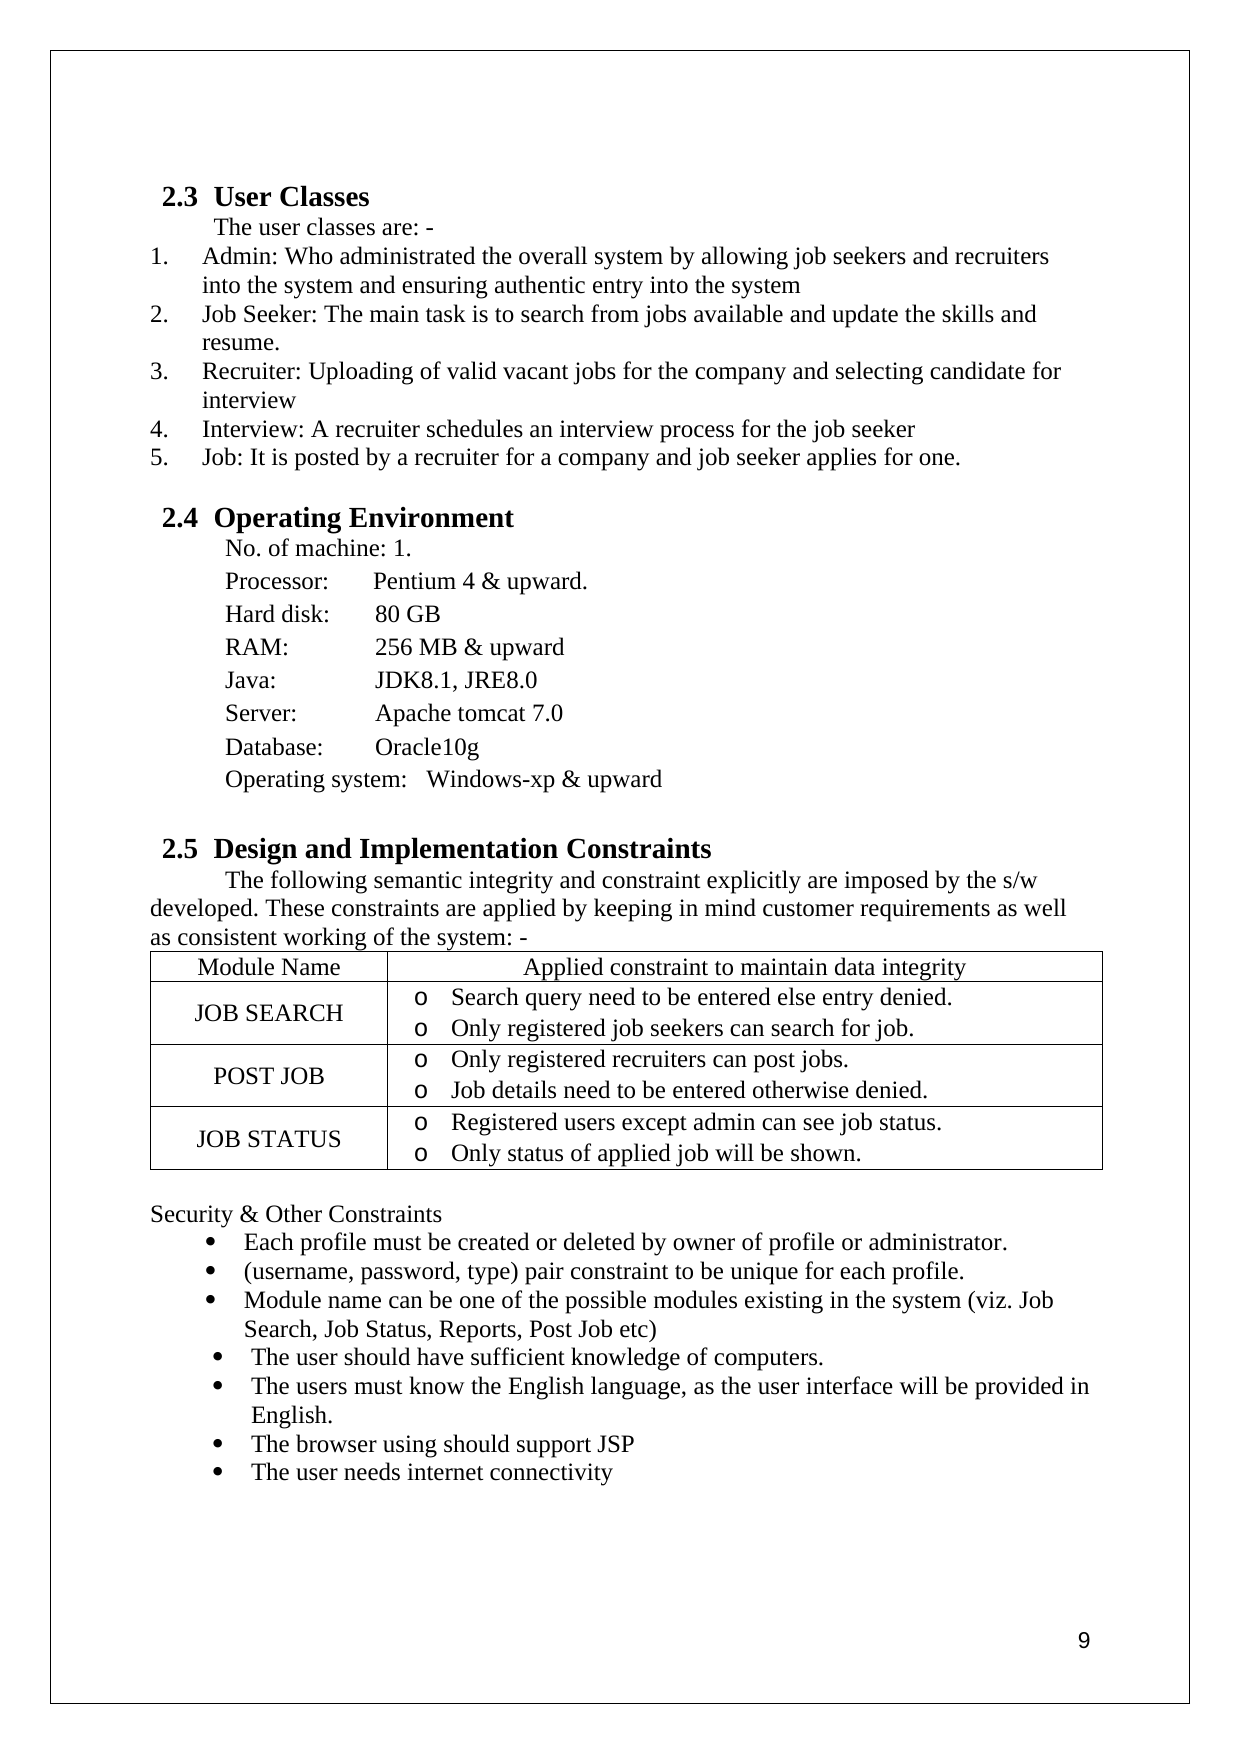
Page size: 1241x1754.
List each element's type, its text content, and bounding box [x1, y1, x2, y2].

list The browser using should support JSP [213, 1429, 1090, 1457]
list The user should have sufficient knowledge of computers. [213, 1342, 1090, 1371]
text No. of machine: 1. [150, 533, 1090, 562]
list Job: It is posted by a recruiter for a company and job seeker applies for one. [150, 442, 1090, 471]
text The user classes are: - [213, 212, 1090, 241]
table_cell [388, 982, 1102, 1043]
text Server: Apache tomcat 7.0 [150, 698, 1090, 727]
list Recruiter: Uploading of valid vacant jobs for the company and selecting candidate for interview [150, 356, 1090, 414]
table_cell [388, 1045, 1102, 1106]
list Interview: A recruiter schedules an interview process for the job seeker [150, 414, 1090, 442]
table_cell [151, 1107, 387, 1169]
text The following semantic integrity and constraint explicitly are imposed by the s/w developed. These constraints are applied by keeping in mind customer requirements as well as consistent working of the system: - [150, 865, 1090, 951]
list The users must know the English language, as the user interface will be provided in English. [213, 1371, 1090, 1429]
list Admin: Who administrated the overall system by allowing job seekers and recruiters into the system and ensuring authentic entry into the system [150, 241, 1090, 299]
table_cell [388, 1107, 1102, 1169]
list (username, password, type) pair constraint to be unique for each profile. [206, 1256, 1090, 1285]
list User Classes [162, 179, 1090, 212]
list Design and Implementation Constraints [162, 831, 1090, 865]
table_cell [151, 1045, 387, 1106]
list The user needs internet connectivity [213, 1457, 1090, 1486]
text Processor: Pentium 4 & upward. [150, 566, 1090, 595]
list Operating Environment [162, 500, 1090, 533]
text Java: JDK8.1, JRE8.0 [150, 666, 1090, 694]
list Job Seeker: The main task is to search from jobs available and update the skills and resume. [150, 299, 1090, 356]
text RAM: 256 MB & upward [150, 632, 1090, 661]
text Operating system: Windows-xp & upward [150, 764, 1090, 793]
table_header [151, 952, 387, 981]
text Hard disk: 80 GB [150, 599, 1090, 628]
text Database: Oracle10g [150, 732, 1090, 760]
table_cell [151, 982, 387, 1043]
text Security & Other Constraints [150, 1199, 1090, 1227]
list Each profile must be created or deleted by owner of profile or administrator. [206, 1227, 1090, 1256]
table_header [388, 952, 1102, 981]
list Module name can be one of the possible modules existing in the system (viz. Job Search, Job Status, Reports, Post Job etc) [206, 1285, 1090, 1342]
